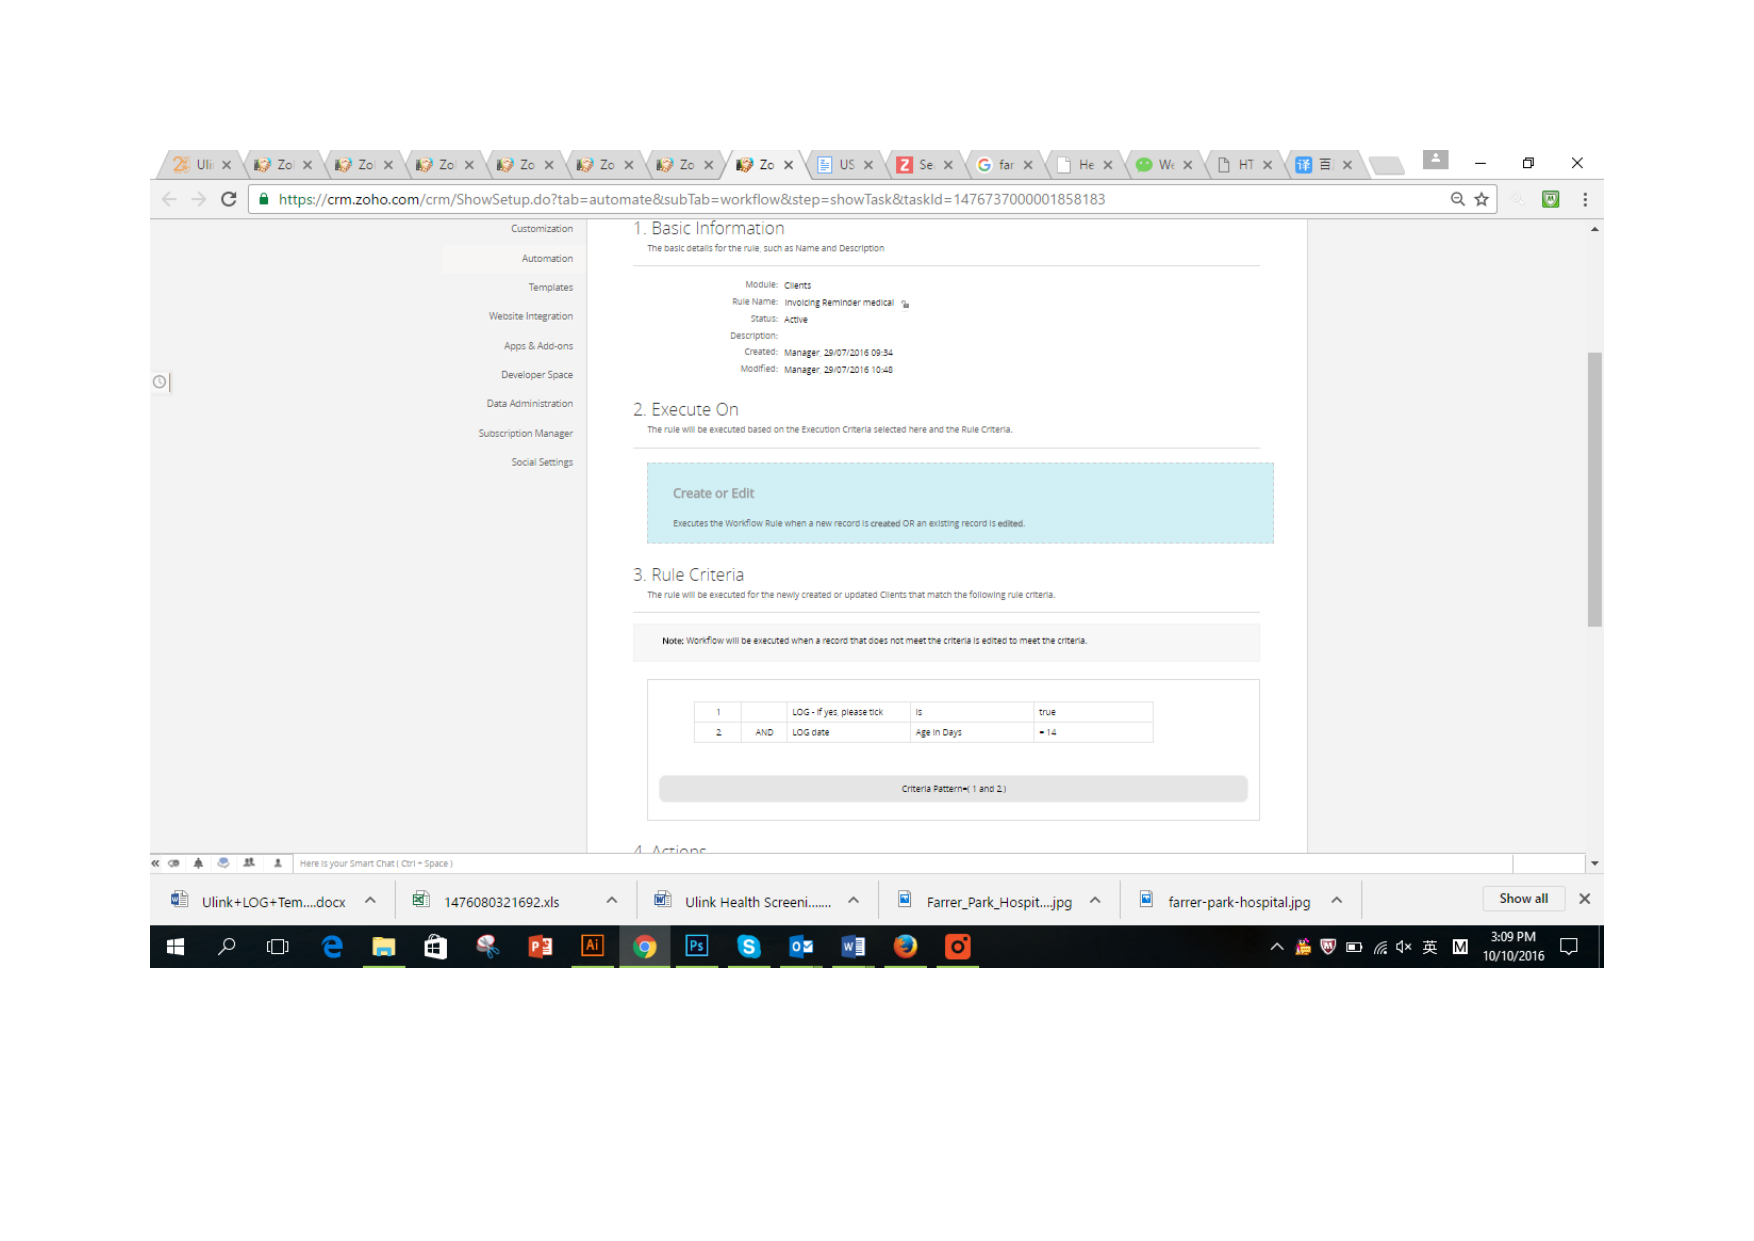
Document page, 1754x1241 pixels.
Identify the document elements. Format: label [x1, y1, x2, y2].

picture [150, 150, 1604, 968]
